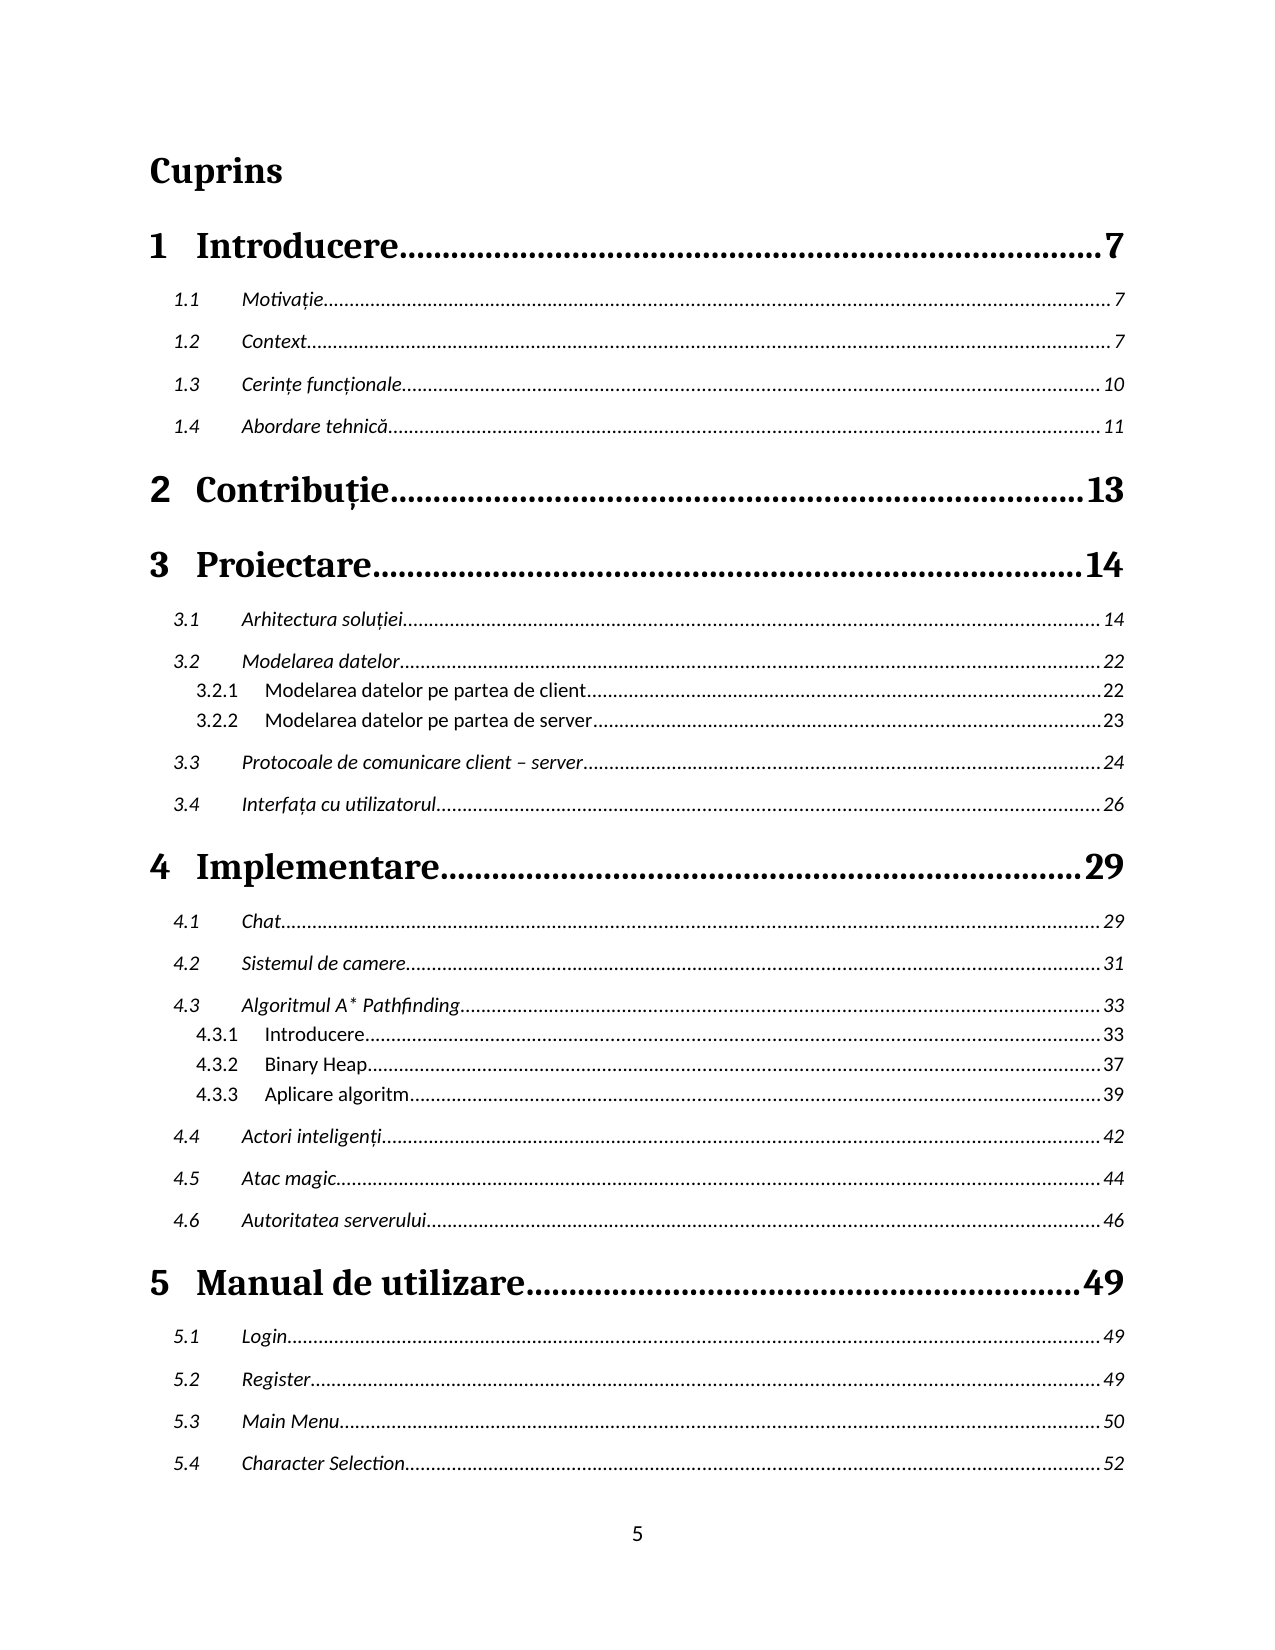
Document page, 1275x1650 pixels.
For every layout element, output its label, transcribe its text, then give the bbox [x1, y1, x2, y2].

text Cuprins [150, 150, 1125, 193]
